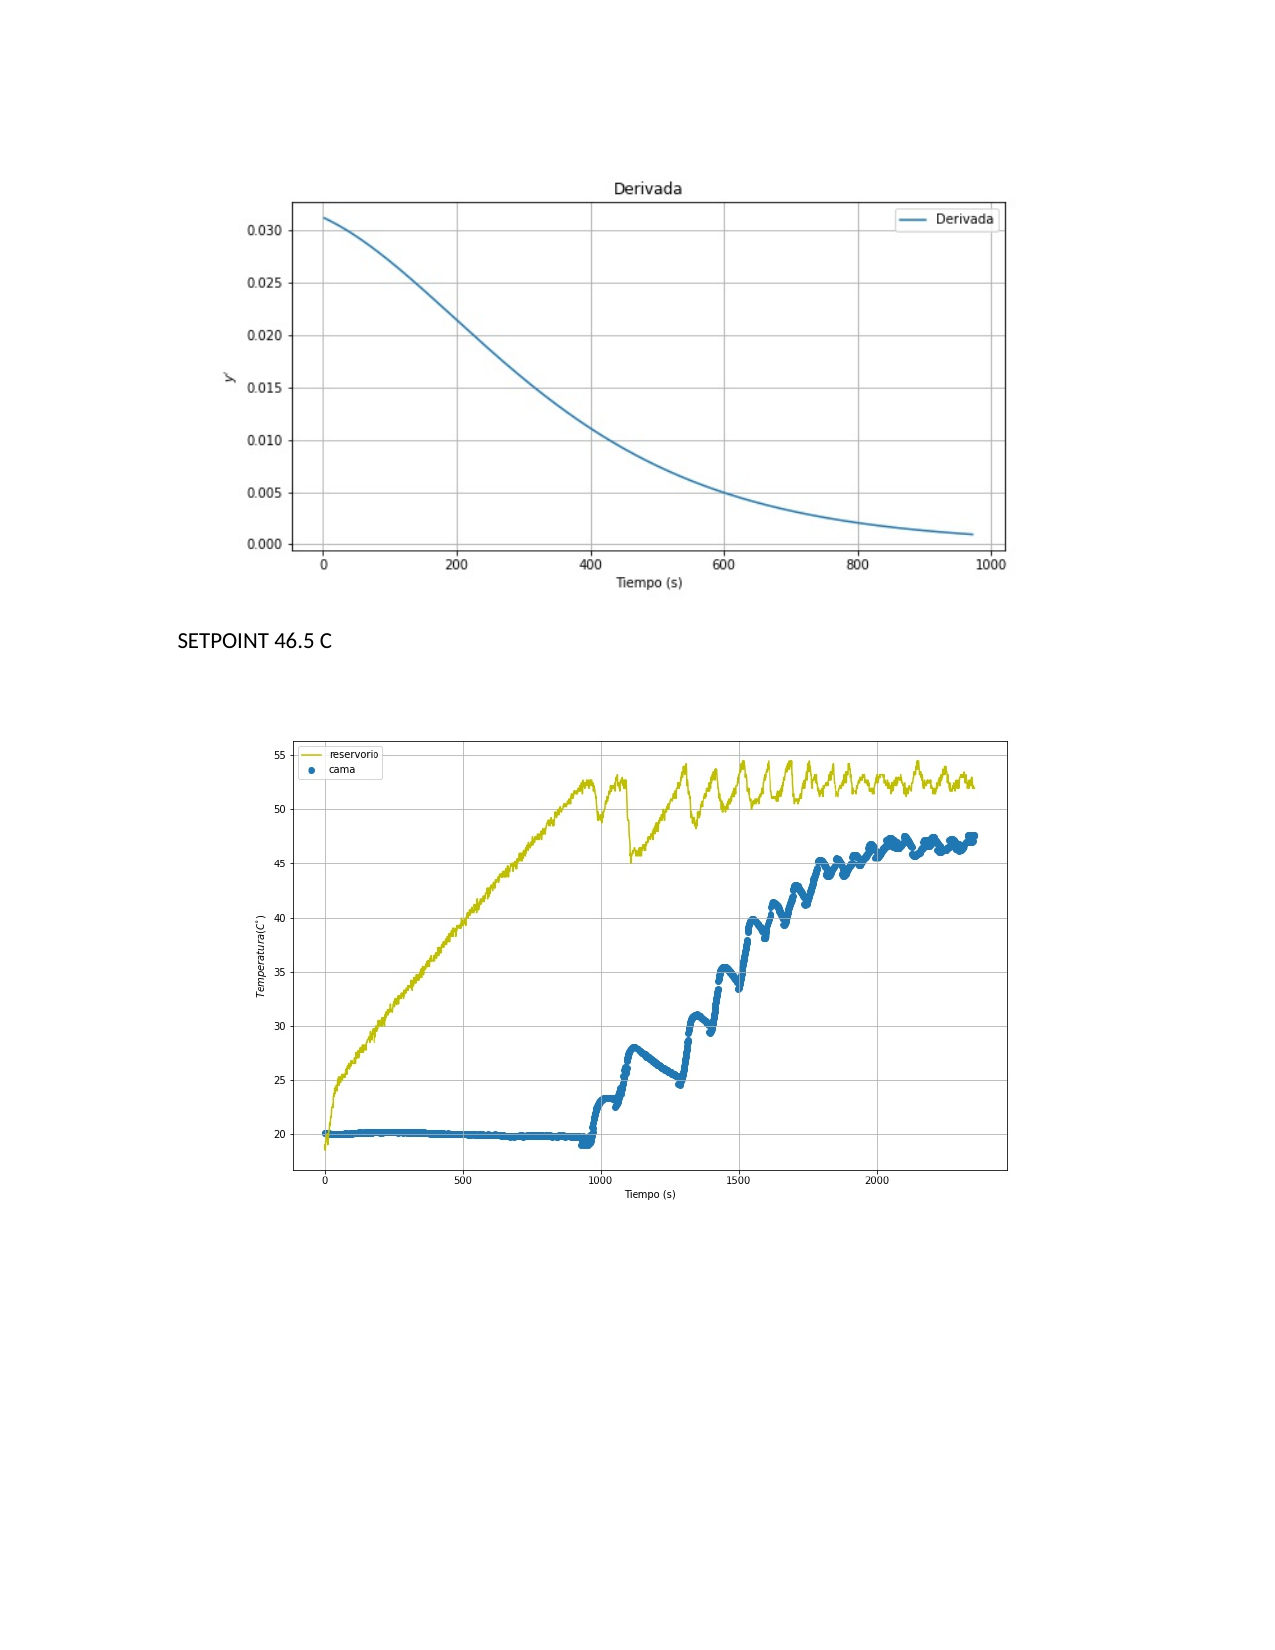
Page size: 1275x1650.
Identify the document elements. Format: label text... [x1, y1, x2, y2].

text SETPOINT 46.5 C [177, 626, 1098, 654]
picture [177, 147, 1097, 608]
picture [177, 673, 1098, 1240]
